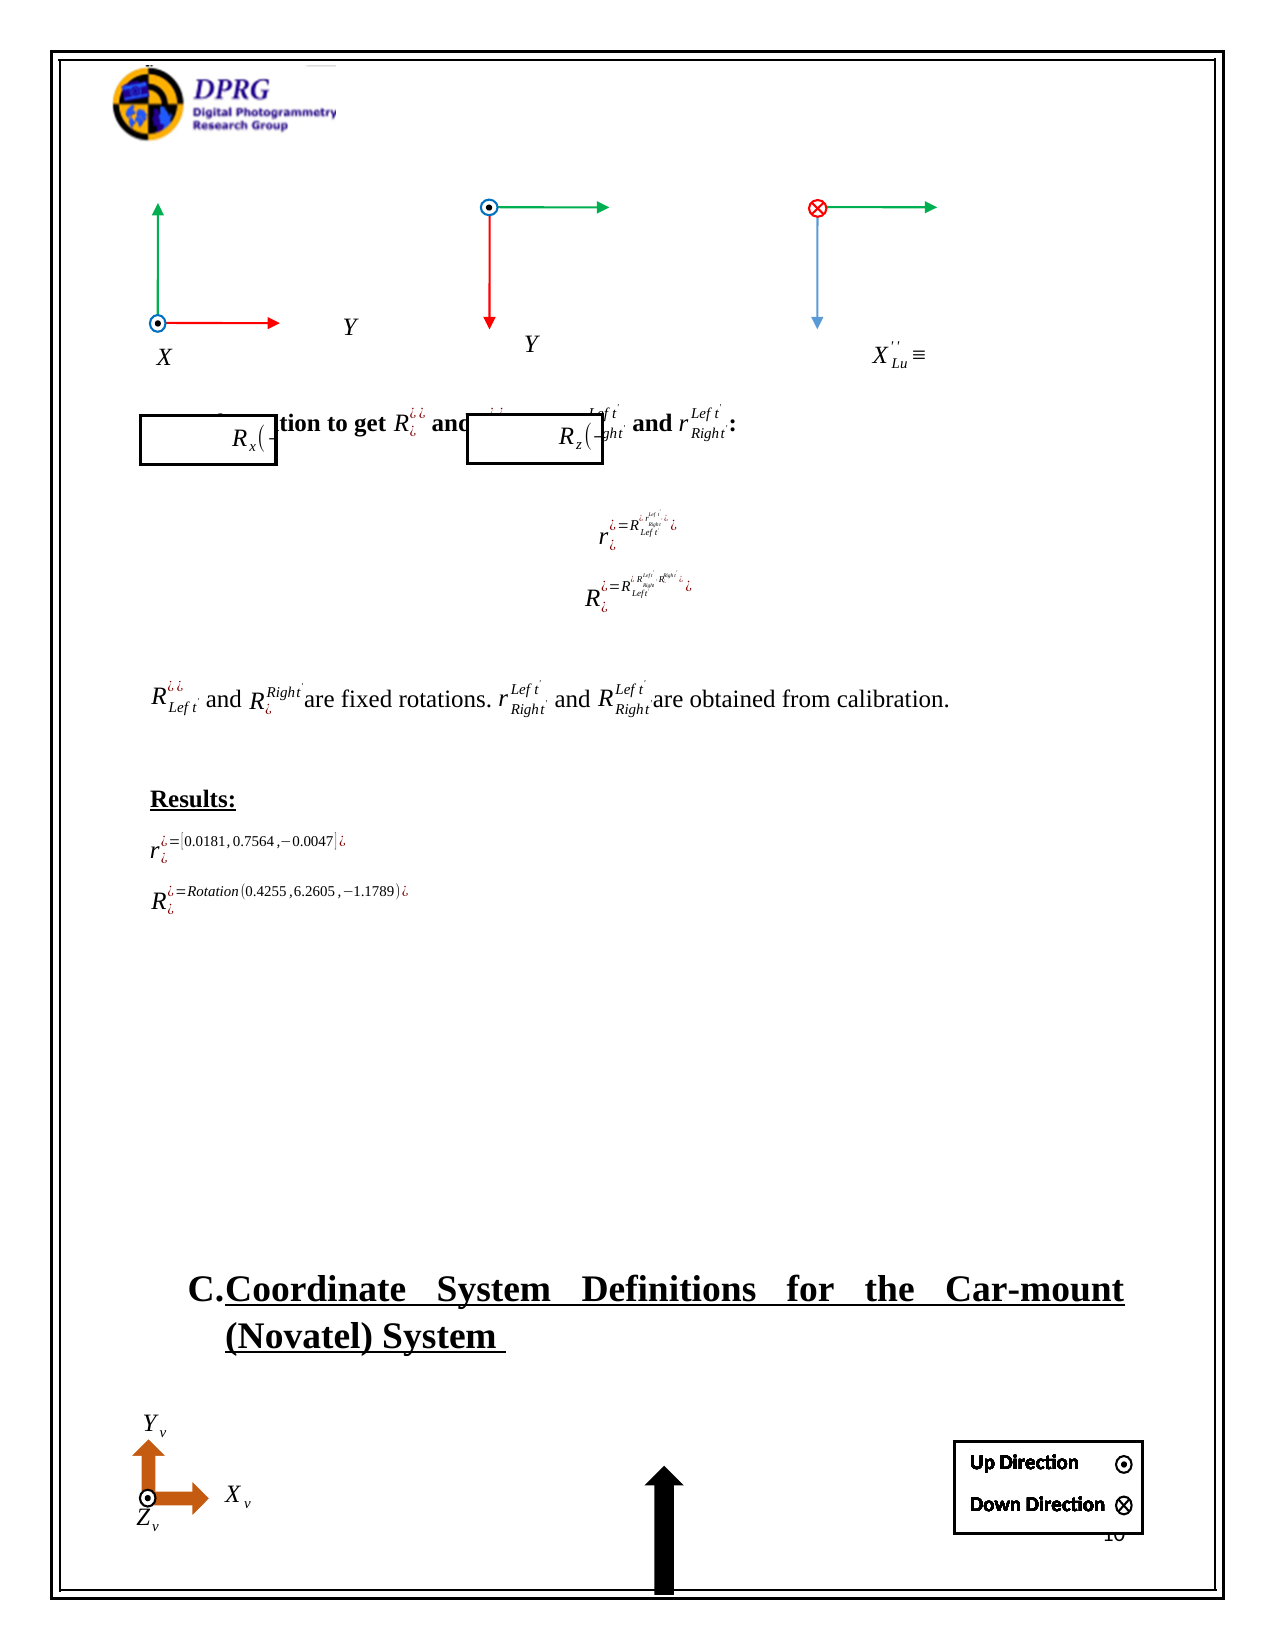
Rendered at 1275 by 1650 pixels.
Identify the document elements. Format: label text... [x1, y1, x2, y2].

text Results: [150, 784, 1125, 813]
text Transformation to get and from and : [150, 403, 1125, 442]
subtitle Coordinate System Definitions for the Car-mount (Novatel) System [187, 1267, 1125, 1357]
picture [111, 65, 336, 149]
text and are fixed rotations. and are obtained from calibration. [150, 679, 1125, 718]
